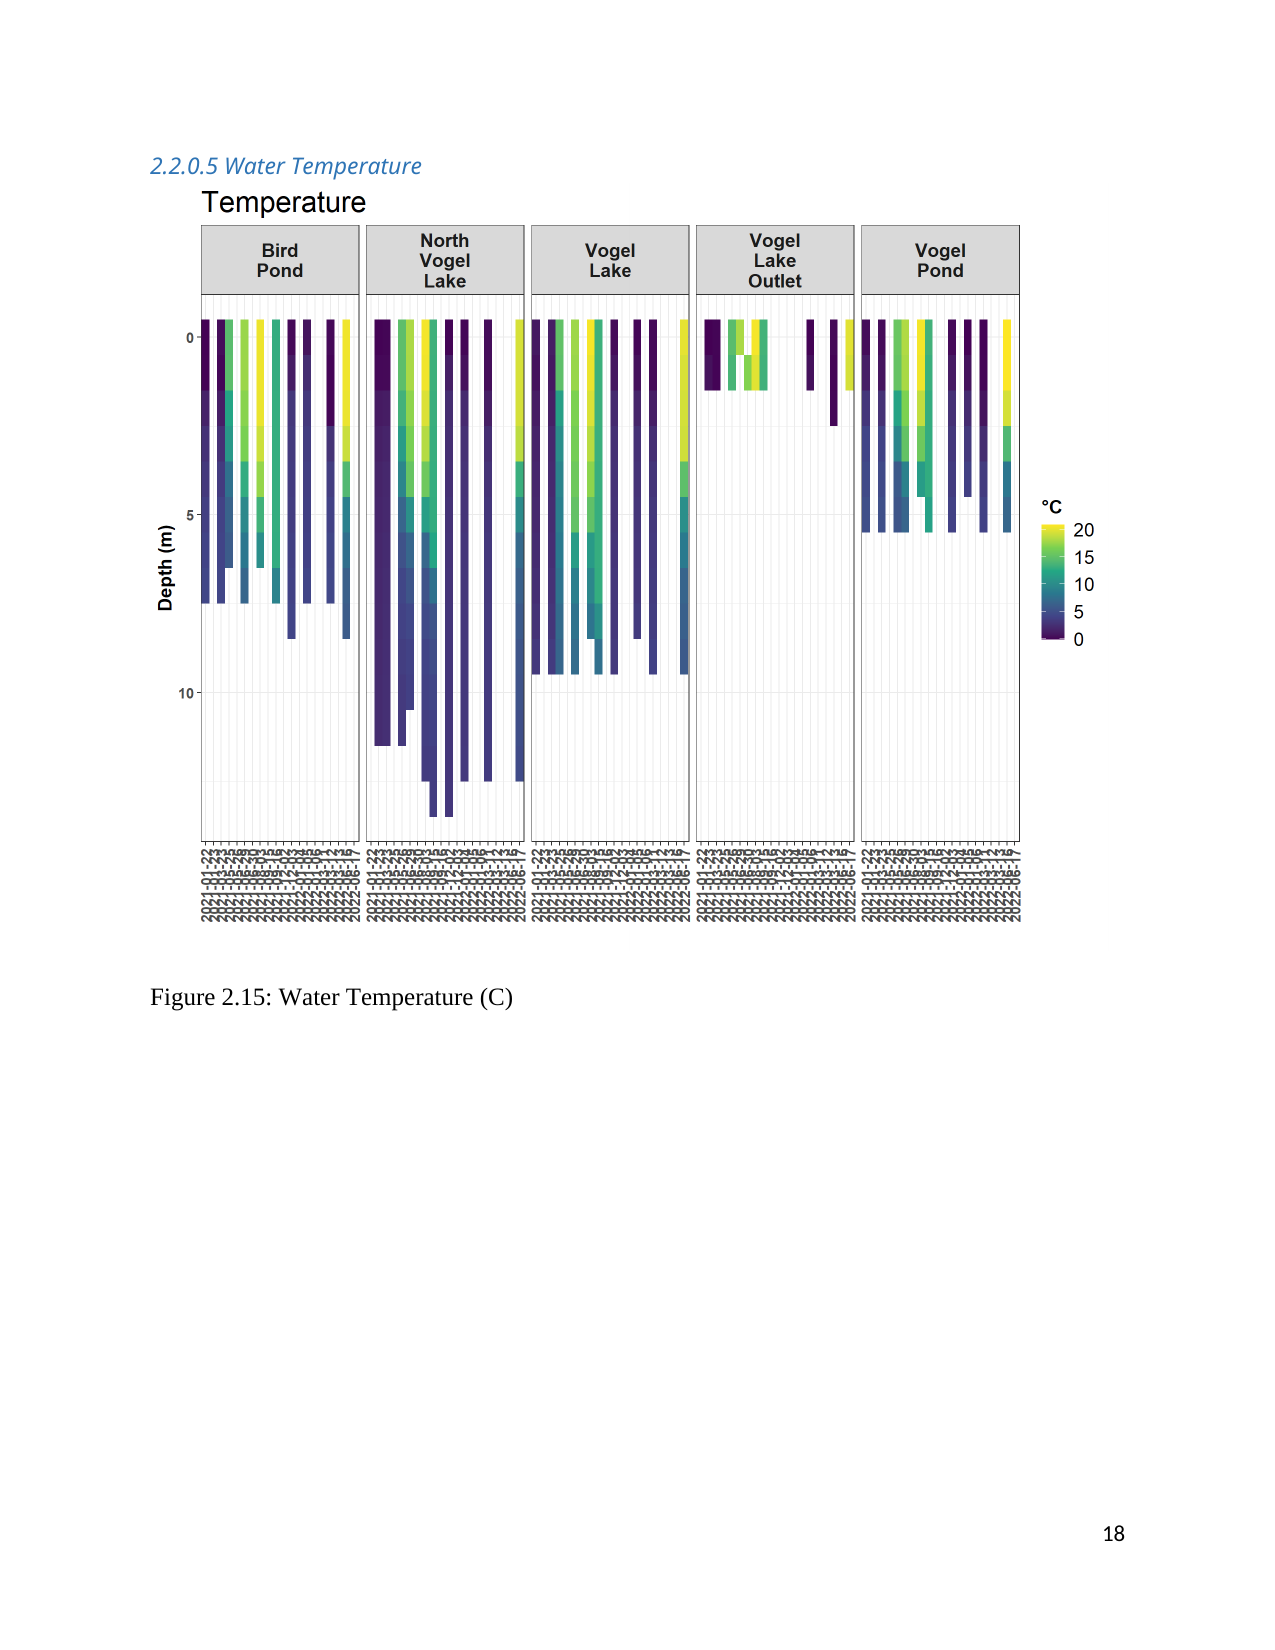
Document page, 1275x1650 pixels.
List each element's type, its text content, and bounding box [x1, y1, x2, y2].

picture [150, 183, 1109, 951]
subtitle 2.2.0.5 Water Temperature [150, 150, 1125, 181]
text Figure 2.15: Water Temperature (C) [150, 982, 1125, 1010]
